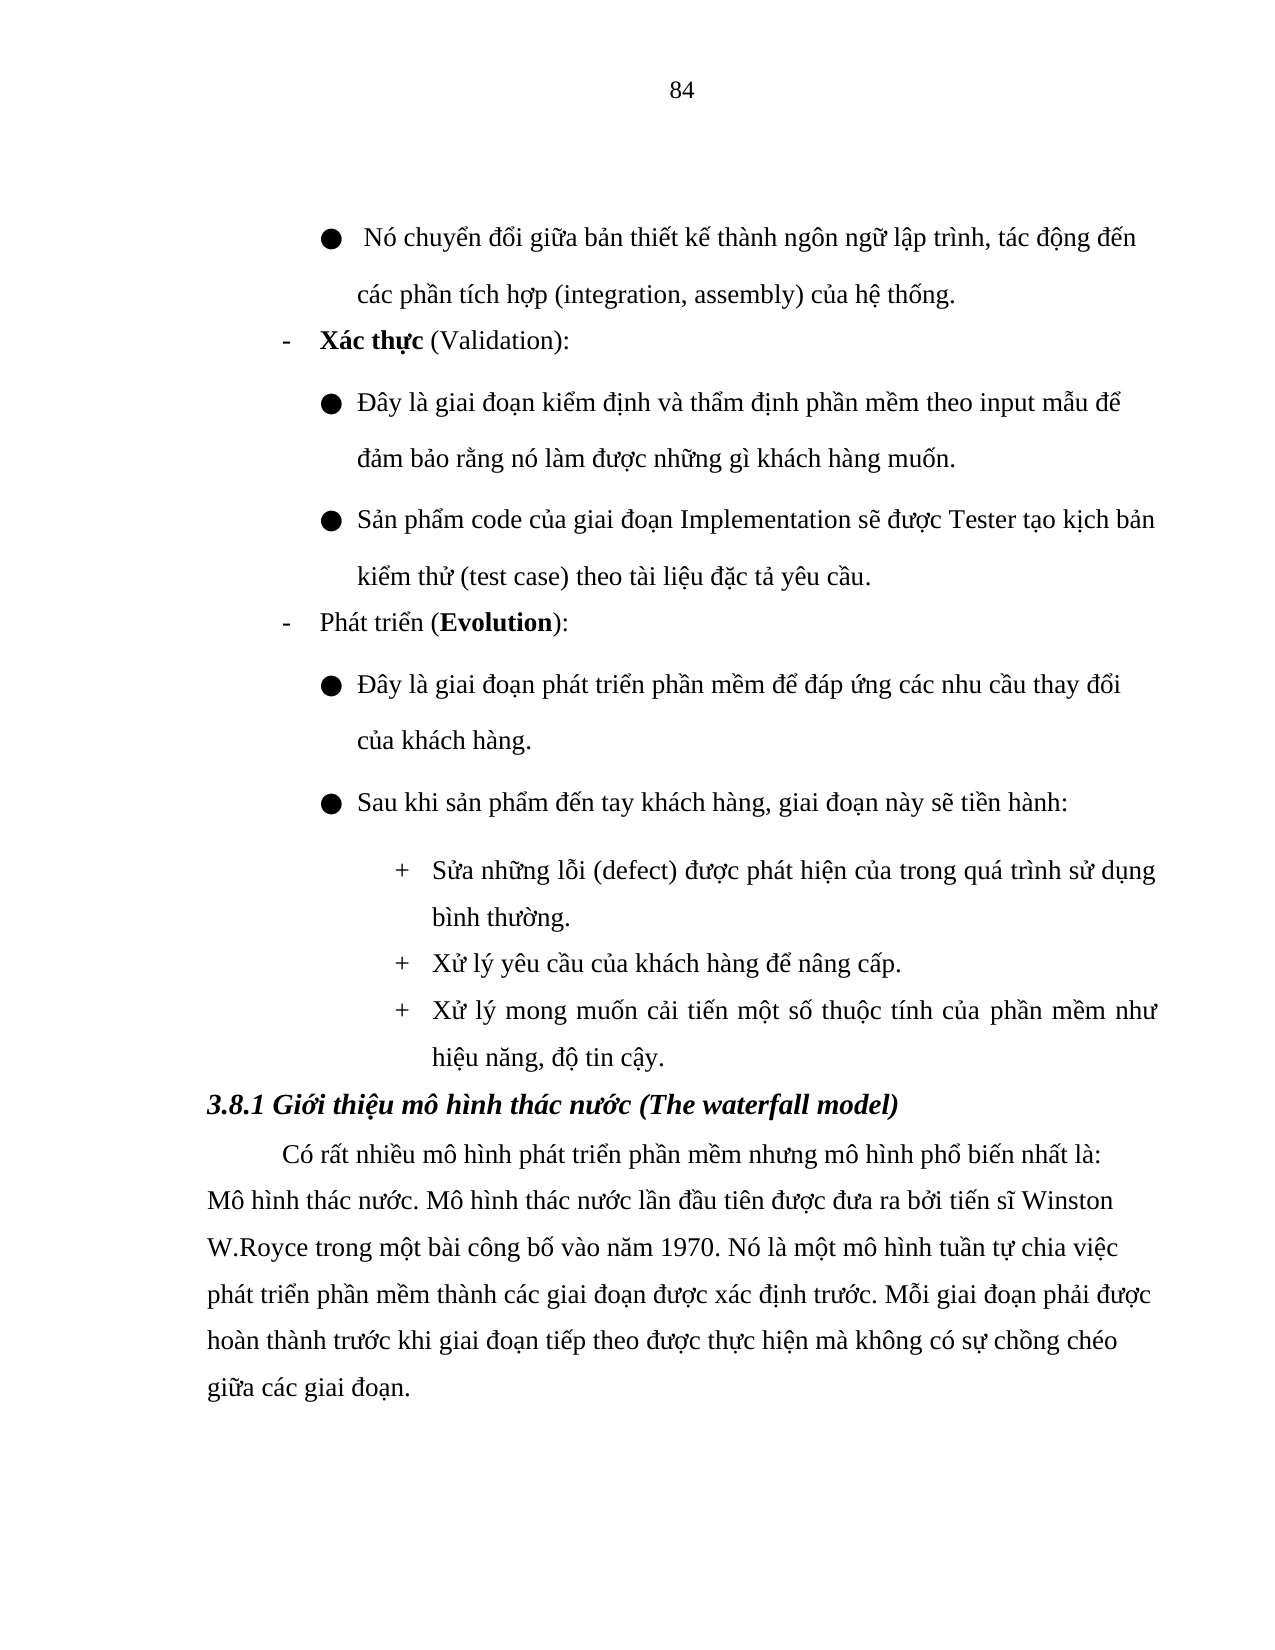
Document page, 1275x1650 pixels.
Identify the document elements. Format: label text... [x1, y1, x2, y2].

list Sửa những lỗi (defect) được phát hiện của trong quá trình sử dụng bình thường. [394, 854, 1157, 932]
list Xử lý yêu cầu của khách hàng để nâng cấp. [394, 947, 1157, 979]
list Sau khi sản phẩm đến tay khách hàng, giai đoạn này sẽ tiền hành: [319, 771, 1157, 826]
list Phát triển (Evolution): [282, 607, 1157, 638]
list Xác thực (Validation): [282, 324, 1157, 356]
list Nó chuyển đổi giữa bản thiết kế thành ngôn ngữ lập trình, tác động đến các phần tích hợp (integration, assembly) của hệ thống. [319, 207, 1157, 309]
text Có rất nhiều mô hình phát triển phần mềm nhưng mô hình phổ biến nhất là: Mô hình thác nước. Mô hình thác nước lần đầu tiên được đưa ra bởi tiến sĩ Winston W.Royce trong một bài công bố vào năm 1970. Nó là một mô hình tuần tự chia việc phát triển phần mềm thành các giai đoạn được xác định trước. Mỗi giai đoạn phải được hoàn thành trước khi giai đoạn tiếp theo được thực hiện mà không có sự chồng chéo giữa các giai đoạn. [207, 1138, 1157, 1402]
list Sản phẩm code của giai đoạn Implementation sẽ được Tester tạo kịch bản kiểm thử (test case) theo tài liệu đặc tả yêu cầu. [319, 489, 1157, 591]
list Xử lý mong muốn cải tiến một số thuộc tính của phần mềm như hiệu năng, độ tin cậy. [394, 994, 1157, 1072]
text 3.8.1 Giới thiệu mô hình thác nước (The waterfall model) [207, 1087, 1157, 1121]
list Đây là giai đoạn phát triển phần mềm để đáp ứng các nhu cầu thay đổi của khách hàng. [319, 653, 1157, 755]
list Đây là giai đoạn kiểm định và thẩm định phần mềm theo input mẫu để đảm bảo rằng nó làm được những gì khách hàng muốn. [319, 371, 1157, 473]
